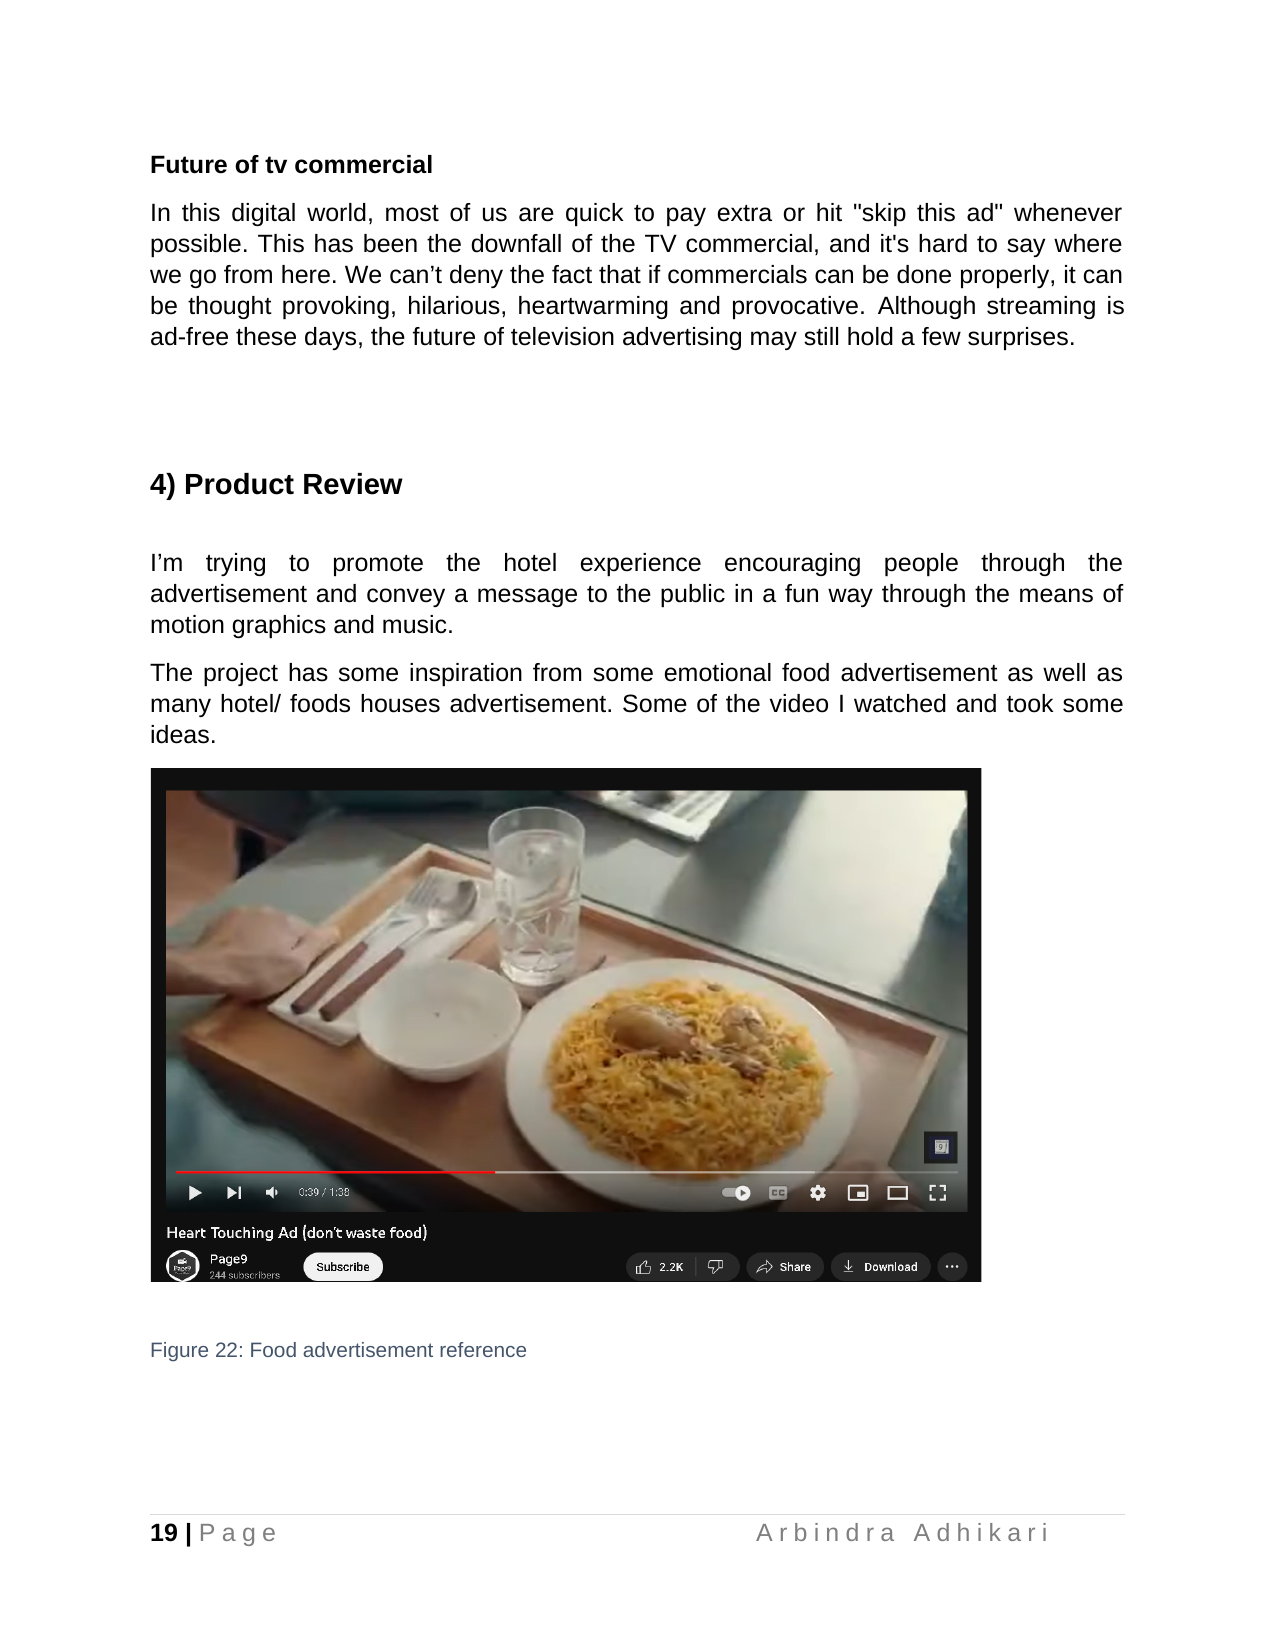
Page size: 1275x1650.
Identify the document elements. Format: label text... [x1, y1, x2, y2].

text I’m trying to promote the hotel experience encouraging people through the advertisement and convey a message to the public in a fun way through the means of motion graphics and music. [150, 548, 1125, 639]
subtitle 4) Product Review [150, 422, 1125, 501]
text Future of tv commercial [150, 150, 1125, 179]
text The project has some inspiration from some emotional food advertisement as well as many hotel/ foods houses advertisement. Some of the video I watched and took some ideas. [150, 658, 1125, 749]
text In this digital world, most of us are quick to pay extra or hit "skip this ad" whenever possible. This has been the downfall of the TV commercial, and it's hard to say where we go from here. We can’t deny the fact that if commercials can be done properly, it can be thought provoking, hilarious, heartwarming and provocative. Although streaming is ad-free these days, the future of television advertising may still hold a few surprises. [150, 288, 1125, 351]
picture [150, 768, 982, 1281]
text Figure 22: Food advertisement reference [150, 1337, 1125, 1361]
